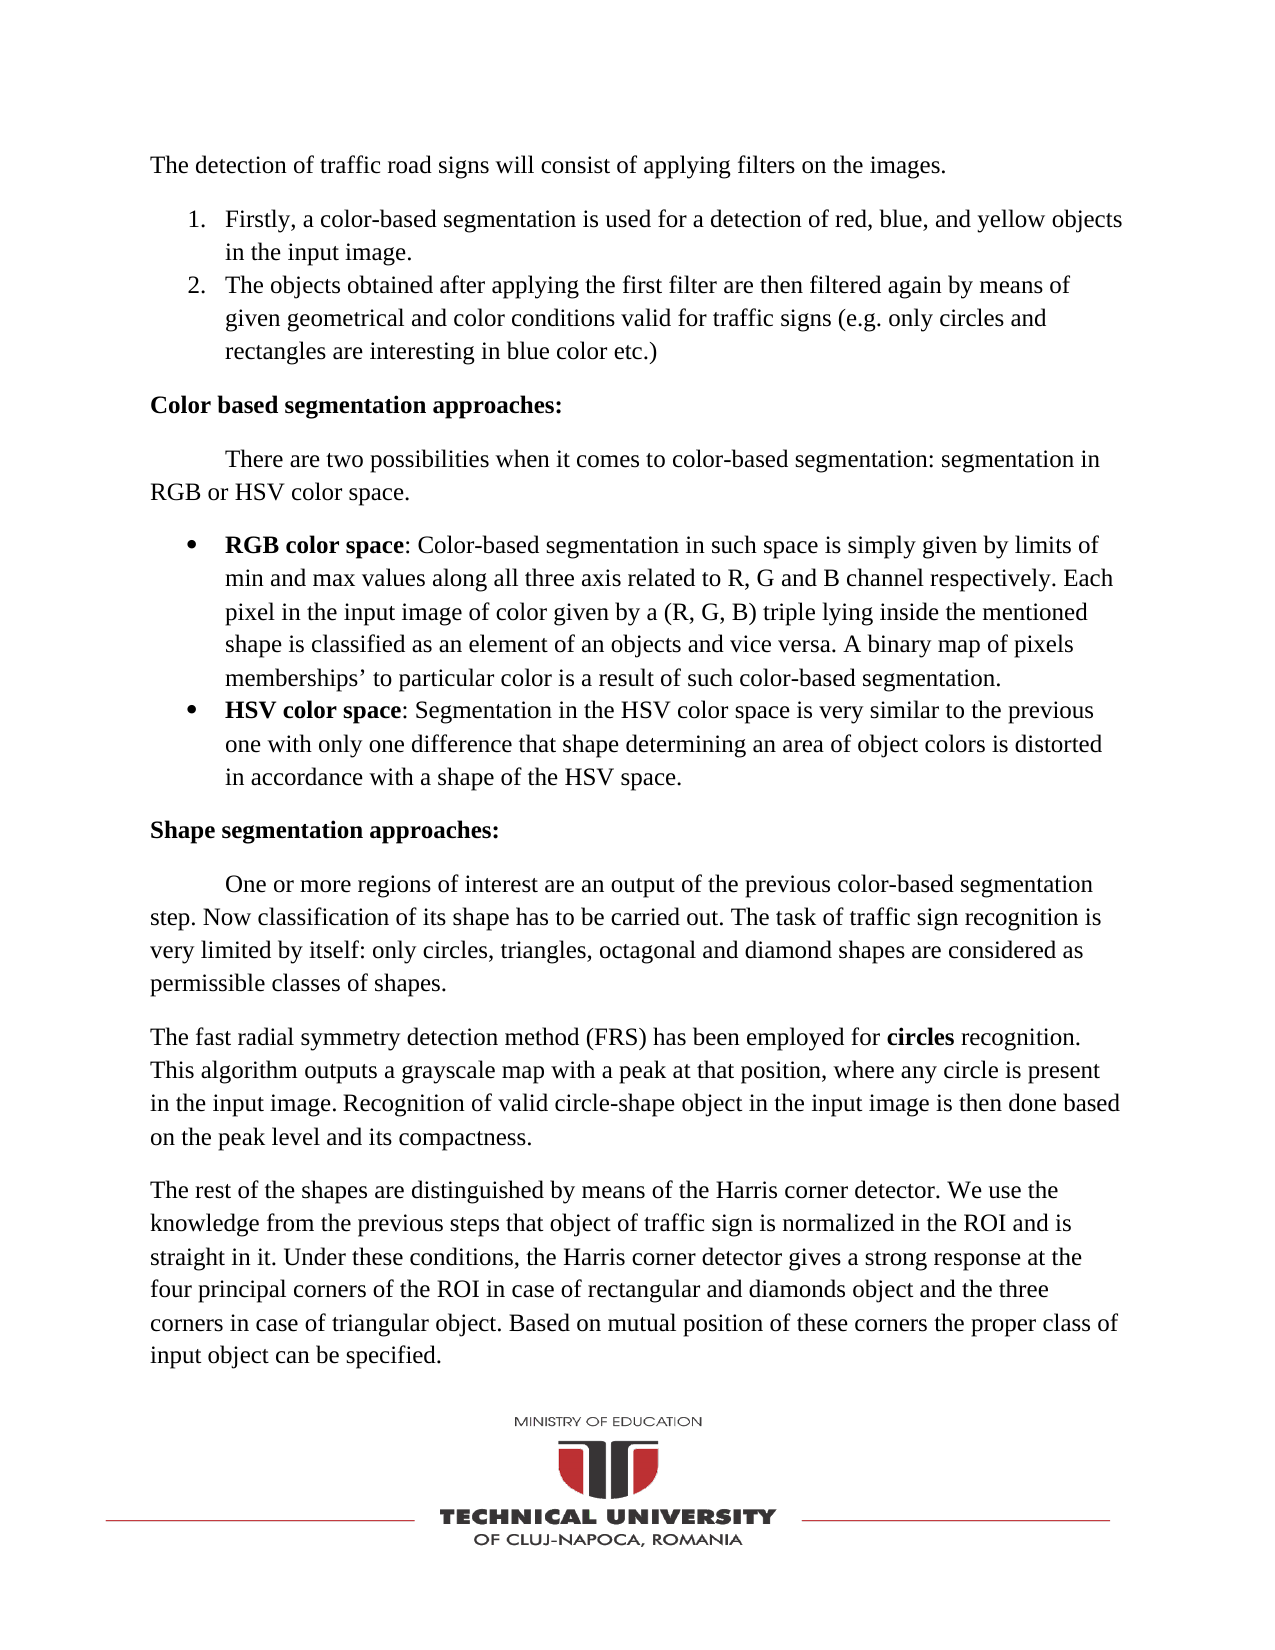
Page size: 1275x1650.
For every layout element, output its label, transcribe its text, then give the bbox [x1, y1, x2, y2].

text There are two possibilities when it comes to color-based segmentation: segmentation in RGB or HSV color space. [150, 444, 1125, 505]
list The objects obtained after applying the first filter are then filtered again by means of given geometrical and color conditions valid for traffic signs (e.g. only circles and rectangles are interesting in blue color etc.) [187, 270, 1125, 365]
text Shape segmentation approaches: [150, 816, 1125, 844]
text The detection of traffic road signs will consist of applying filters on the images. [150, 150, 1125, 179]
text Color based segmentation approaches: [150, 390, 1125, 418]
text The fast radial symmetry detection method (FRS) has been employed for circles recognition. This algorithm outputs a grayscale map with a peak at that position, where any circle is present in the input image. Recognition of valid circle-shape object in the input image is then done based on the peak level and its compactness. [150, 1022, 1125, 1150]
text One or more regions of interest are an output of the previous color-based segmentation step. Now classification of its shape has to be carried out. The task of traffic sign recognition is very limited by itself: only circles, triangles, octagonal and diamond shapes are considered as permissible classes of shapes. [150, 869, 1125, 997]
list Firstly, a color-based segmentation is used for a detection of red, blue, and yellow objects in the input image. [187, 204, 1125, 266]
picture [105, 1417, 1111, 1547]
list RGB color space: Color-based segmentation in such space is simply given by limits of min and max values along all three axis related to R, G and B channel respectively. Each pixel in the input image of color given by a (R, G, B) triple lying inside the mentioned shape is classified as an element of an objects and vice versa. A binary map of pixels memberships’ to particular color is a result of such color-based segmentation. [187, 531, 1125, 691]
text The rest of the shapes are distinguished by means of the Harris corner detector. We use the knowledge from the previous steps that object of traffic sign is normalized in the ROI and is straight in it. Under these conditions, the Harris corner detector gives a strong response at the four principal corners of the ROI in case of rectangular and diamonds object and the three corners in case of triangular object. Based on mutual position of these corners the proper class of input object can be specified. [150, 1176, 1125, 1369]
list HSV color space: Segmentation in the HSV color space is very similar to the previous one with only one difference that shape determining an area of object colors is distorted in accordance with a shape of the HSV space. [187, 696, 1125, 790]
